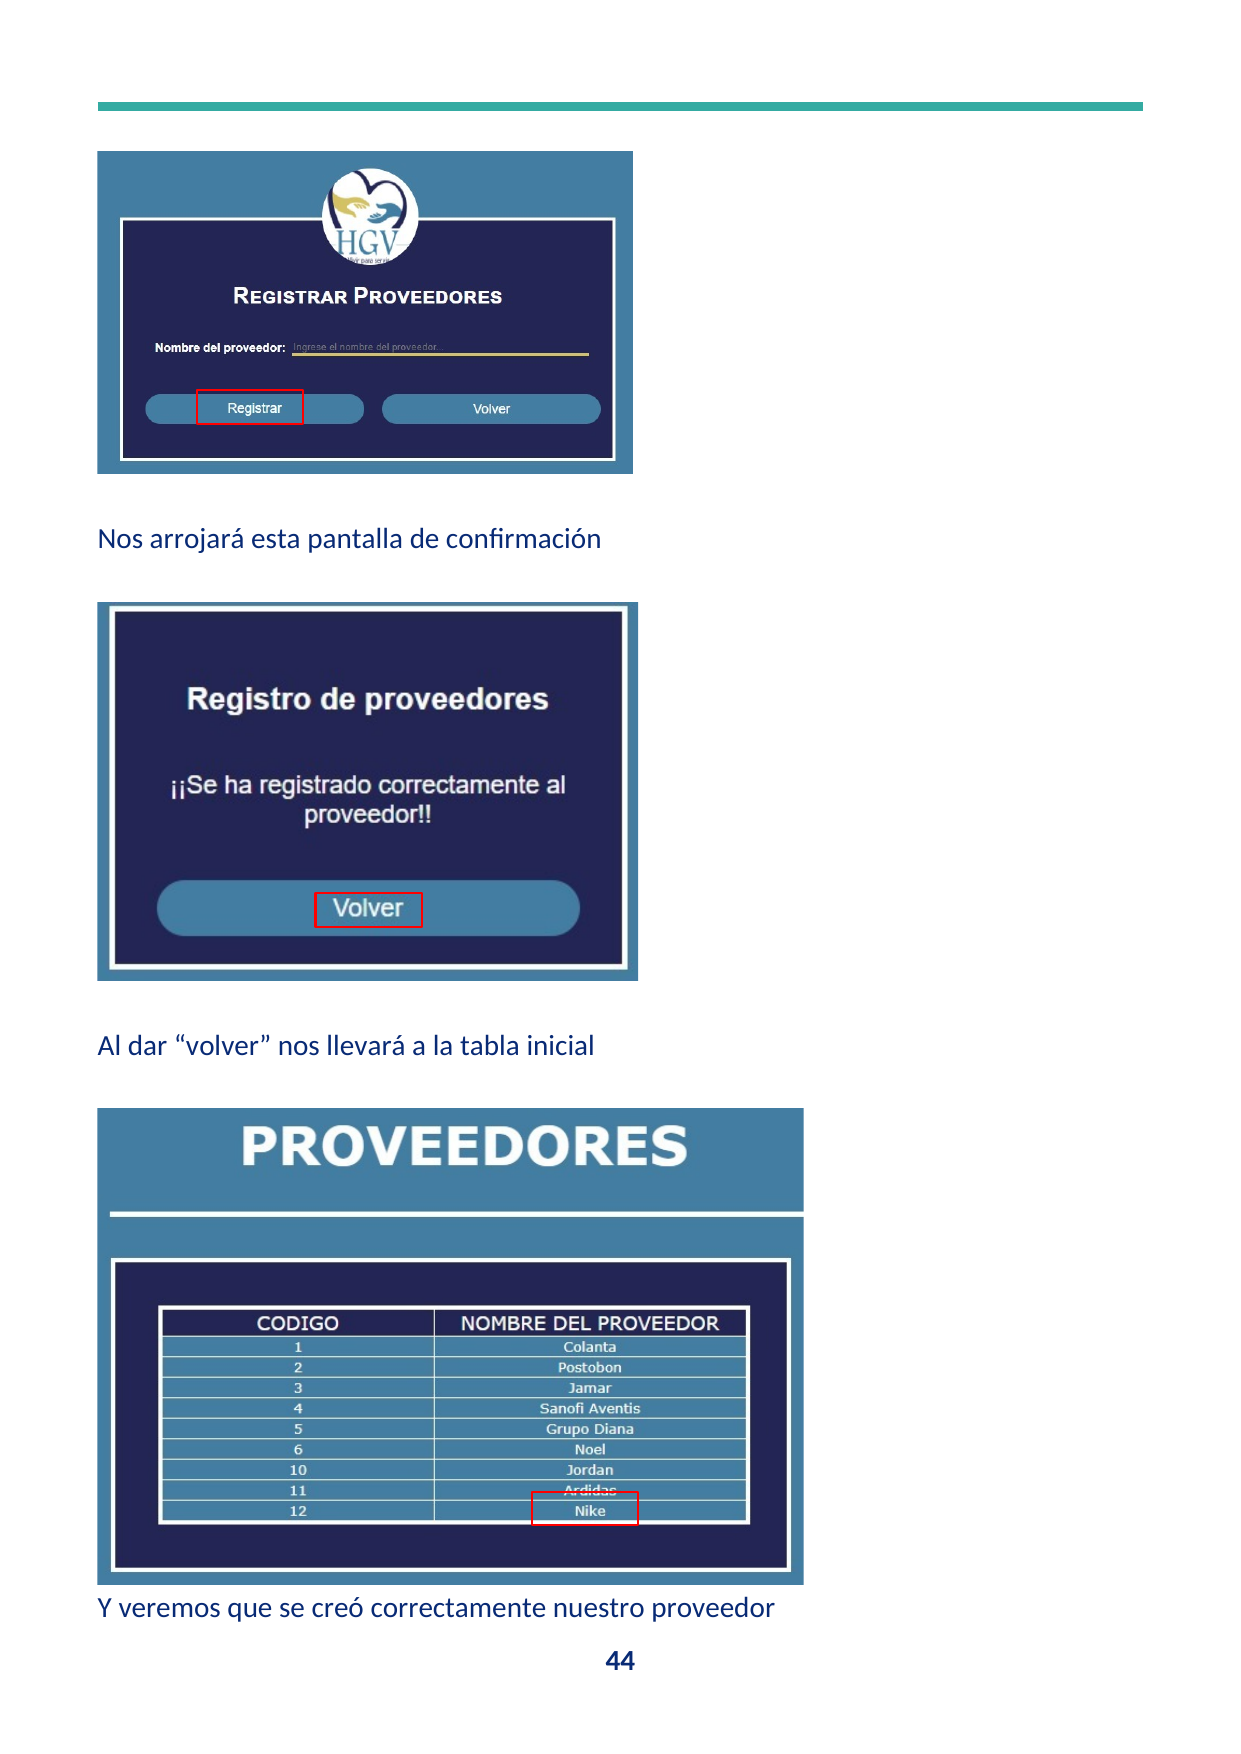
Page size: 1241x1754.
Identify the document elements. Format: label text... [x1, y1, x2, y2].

picture [97, 1108, 804, 1585]
text Y veremos que se creó correctamente nuestro proveedor [97, 1589, 1143, 1625]
picture [97, 602, 639, 981]
text Al dar “volver” nos llevará a la tabla inicial [97, 1027, 1143, 1063]
picture [97, 151, 633, 474]
text Nos arrojará esta pantalla de confirmación [97, 520, 1143, 556]
